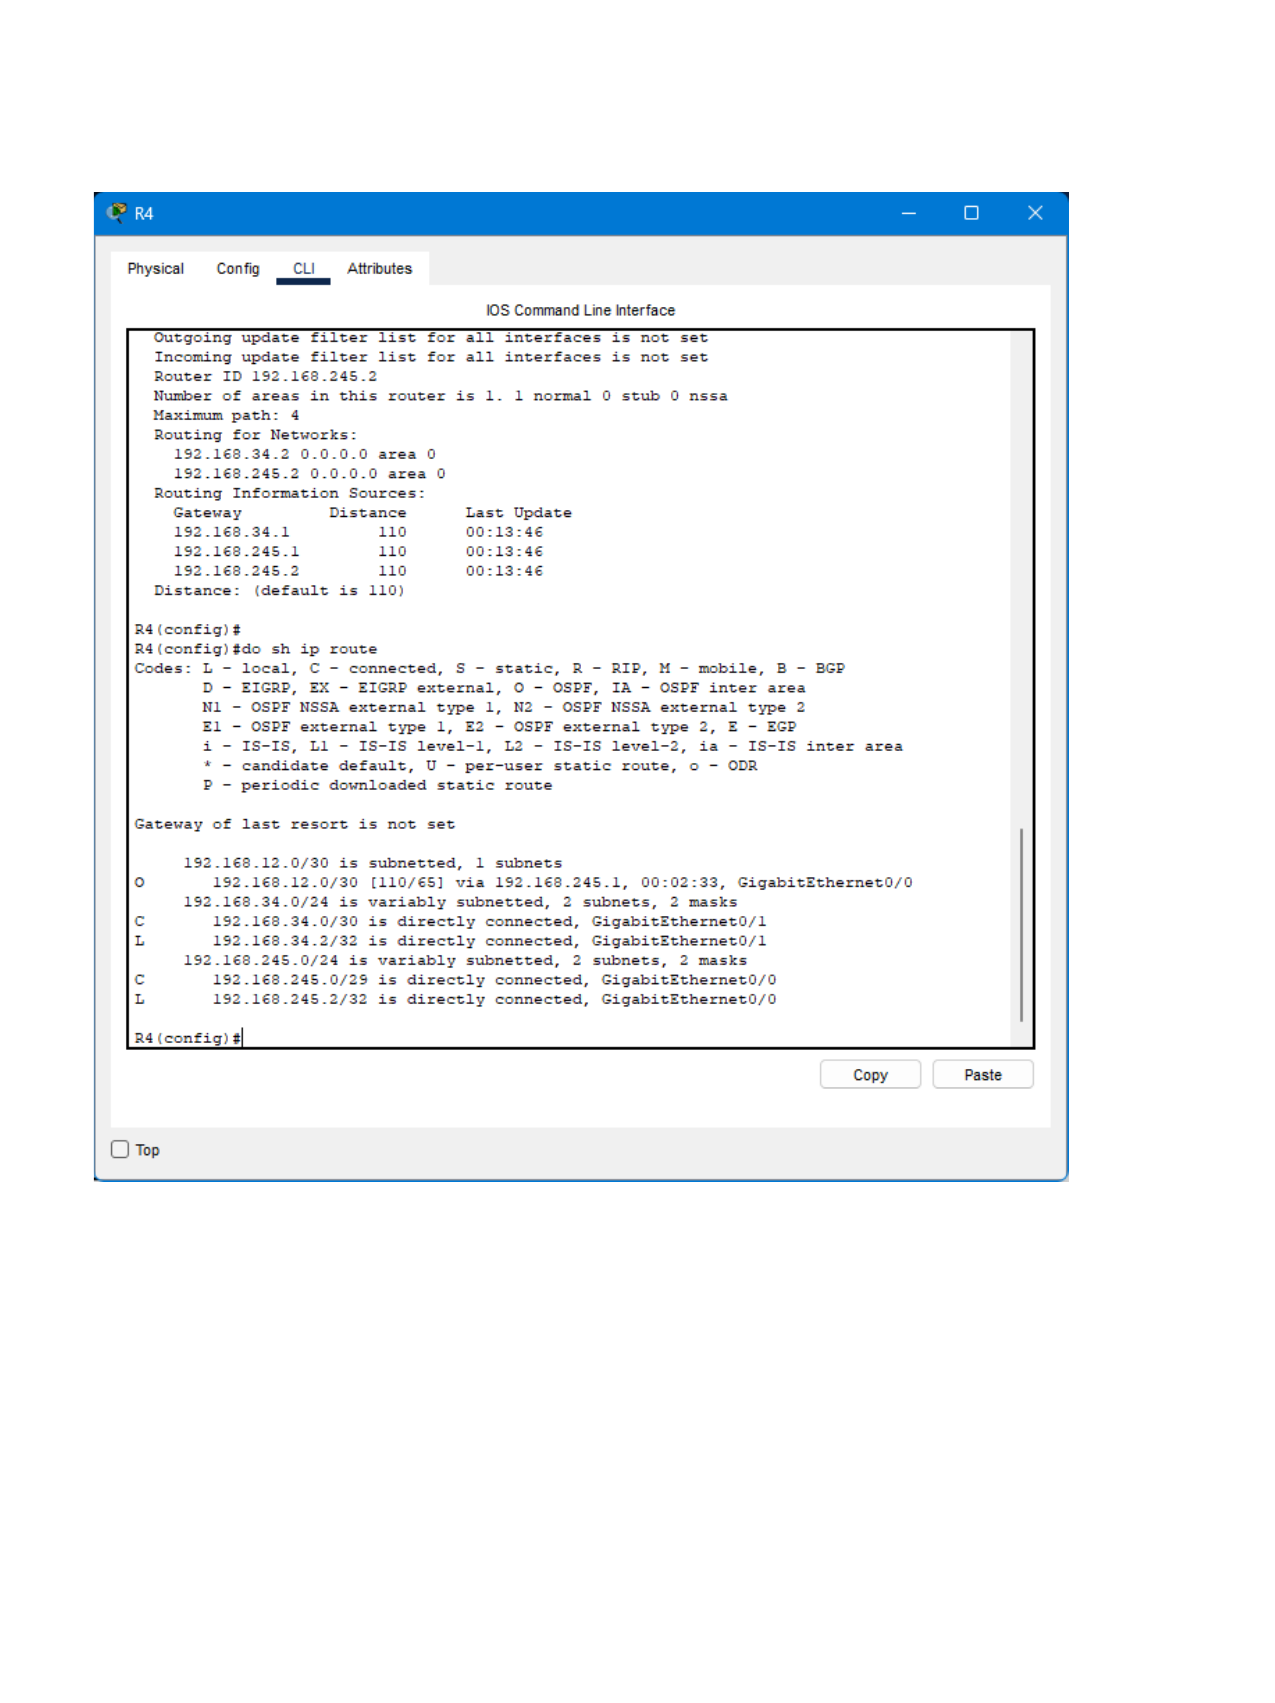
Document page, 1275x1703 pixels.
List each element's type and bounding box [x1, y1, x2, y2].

picture [93, 192, 1069, 1182]
